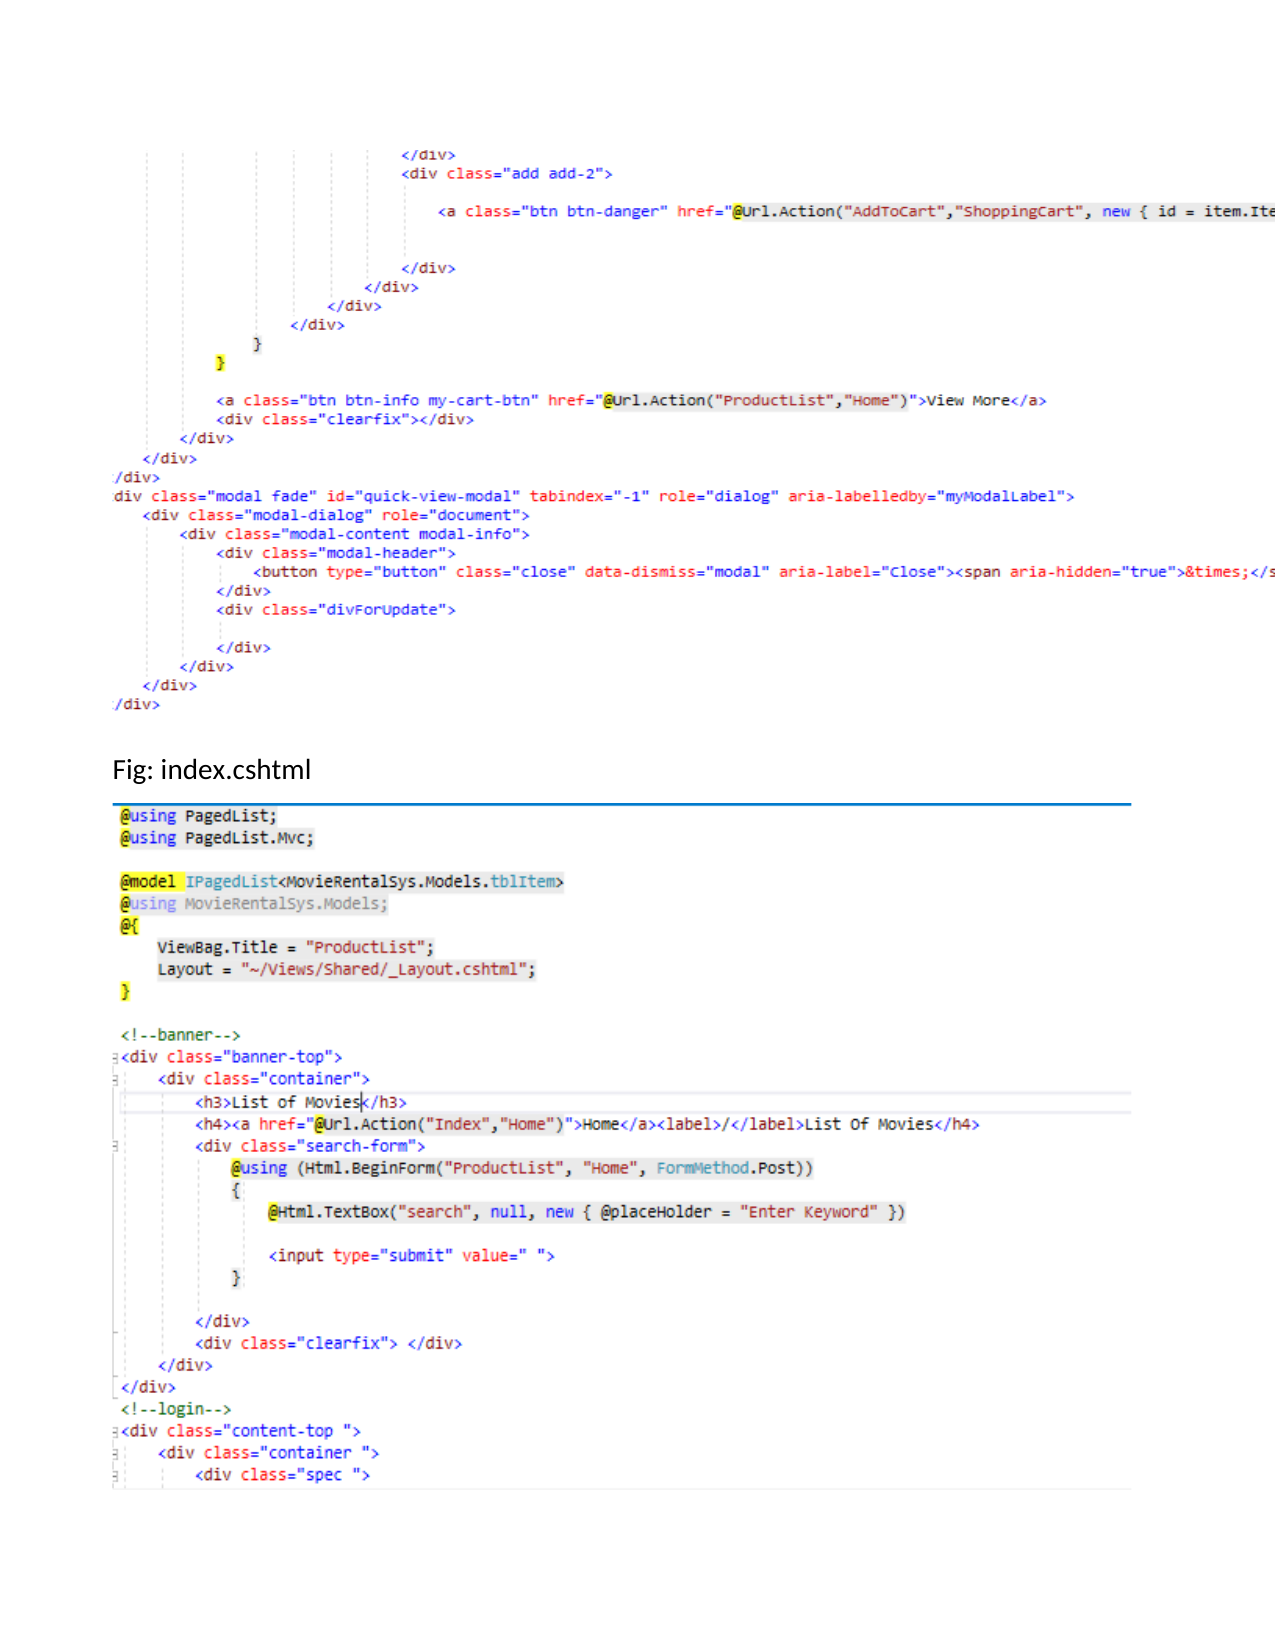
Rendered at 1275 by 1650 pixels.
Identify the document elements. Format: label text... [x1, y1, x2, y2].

picture [112, 803, 1132, 1490]
text Fig: index.cshtml [112, 751, 1162, 787]
picture [112, 150, 1275, 735]
